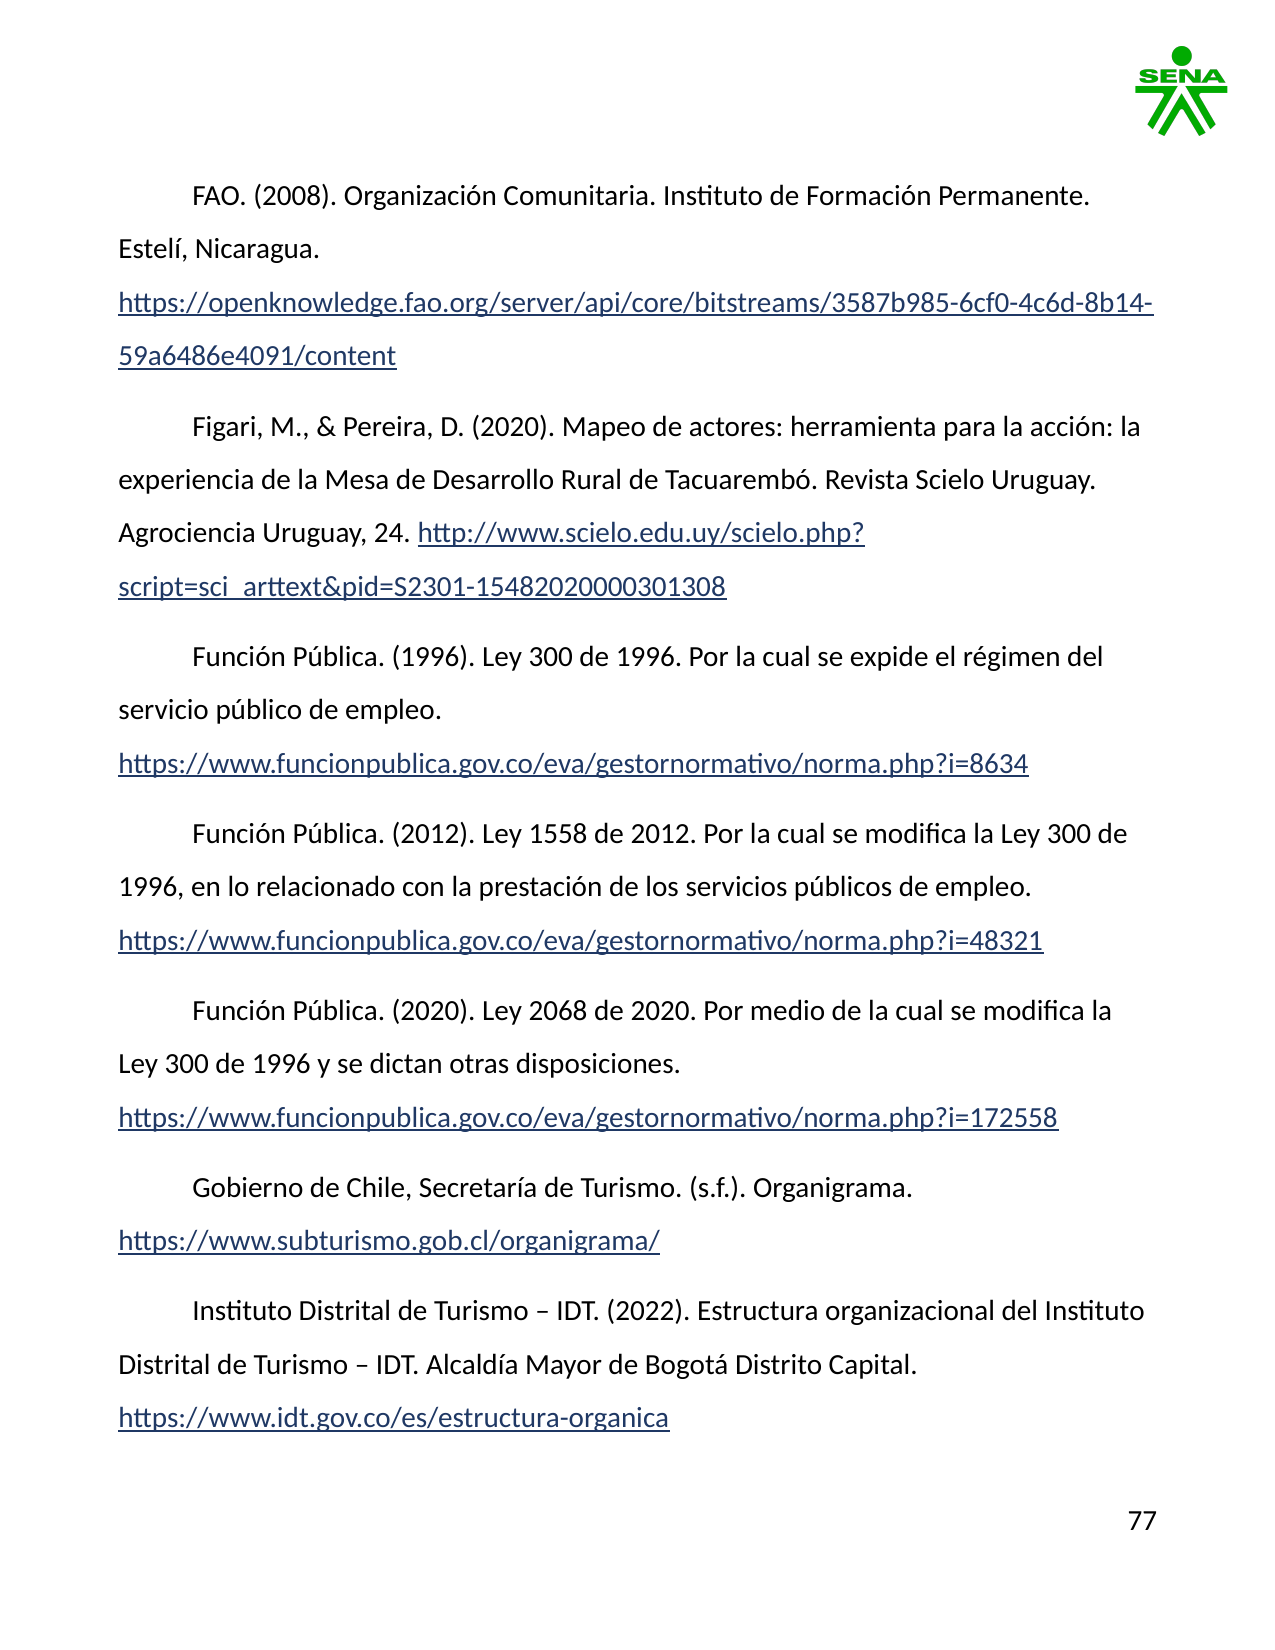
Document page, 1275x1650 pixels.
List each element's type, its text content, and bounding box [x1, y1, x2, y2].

text Función Pública. (2020). Ley 2068 de 2020. Por medio de la cual se modifica la Ley 300 de 1996 y se dictan otras disposiciones. https://www.funcionpublica.gov.co/eva/gestornormativo/norma.php?i=172558 [118, 992, 1157, 1134]
picture [1135, 46, 1228, 136]
text FAO. (2008). Organización Comunitaria. Instituto de Formación Permanente. Estelí, Nicaragua. https://openknowledge.fao.org/server/api/core/bitstreams/3587b985-6cf0-4c6d-8b14-59a6486e4091/content [118, 177, 1157, 373]
text Función Pública. (2012). Ley 1558 de 2012. Por la cual se modifica la Ley 300 de 1996, en lo relacionado con la prestación de los servicios públicos de empleo. https://www.funcionpublica.gov.co/eva/gestornormativo/norma.php?i=48321 [118, 815, 1157, 957]
text Figari, M., & Pereira, D. (2020). Mapeo de actores: herramienta para la acción: la experiencia de la Mesa de Desarrollo Rural de Tacuarembó. Revista Scielo Uruguay. Agrociencia Uruguay, 24. http://www.scielo.edu.uy/scielo.php?script=sci_arttext&pid=S2301-15482020000301308 [118, 408, 1157, 603]
text Gobierno de Chile, Secretaría de Turismo. (s.f.). Organigrama. https://www.subturismo.gob.cl/organigrama/ [118, 1169, 1157, 1258]
text Función Pública. (1996). Ley 300 de 1996. Por la cual se expide el régimen del servicio público de empleo. https://www.funcionpublica.gov.co/eva/gestornormativo/norma.php?i=8634 [118, 638, 1157, 781]
text Instituto Distrital de Turismo – IDT. (2022). Estructura organizacional del Instituto Distrital de Turismo – IDT. Alcaldía Mayor de Bogotá Distrito Capital. https://www.idt.gov.co/es/estructura-organica [118, 1292, 1157, 1435]
